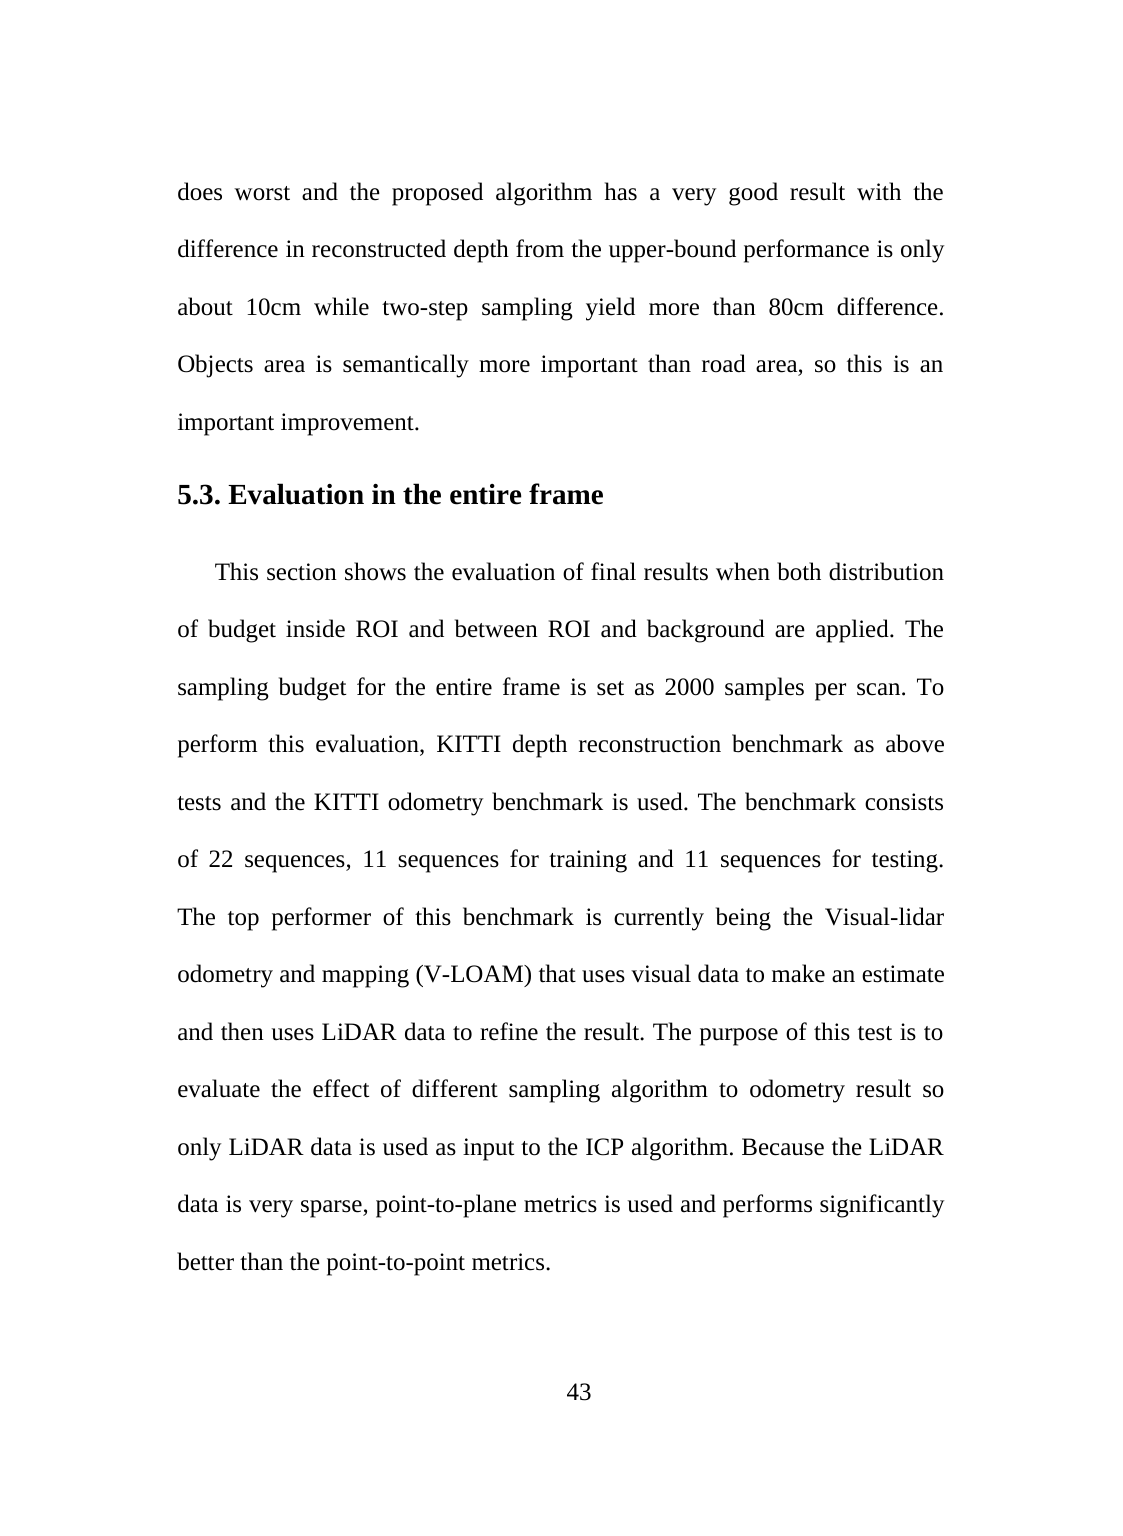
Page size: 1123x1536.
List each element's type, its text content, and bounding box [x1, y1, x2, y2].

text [177, 177, 945, 436]
text 5.3. Evaluation in the entire frame [177, 477, 945, 511]
text This section shows the evaluation of final results when both distribution of budget inside ROI and between ROI and background are applied. The sampling budget for the entire frame is set as 2000 samples per scan. To perform this evaluation, KITTI depth reconstruction benchmark as above tests and the KITTI odometry benchmark is used. The benchmark consists of 22 sequences, 11 sequences for training and 11 sequences for testing. The top performer of this benchmark is currently being the Visual-lidar odometry and mapping (V-LOAM) that uses visual data to make an estimate and then uses LiDAR data to refine the result. The purpose of this test is to evaluate the effect of different sampling algorithm to odometry result so only LiDAR data is used as input to the ICP algorithm. Because the LiDAR data is very sparse, point-to-plane metrics is used and performs significantly better than the point-to-point metrics. [177, 557, 945, 1275]
